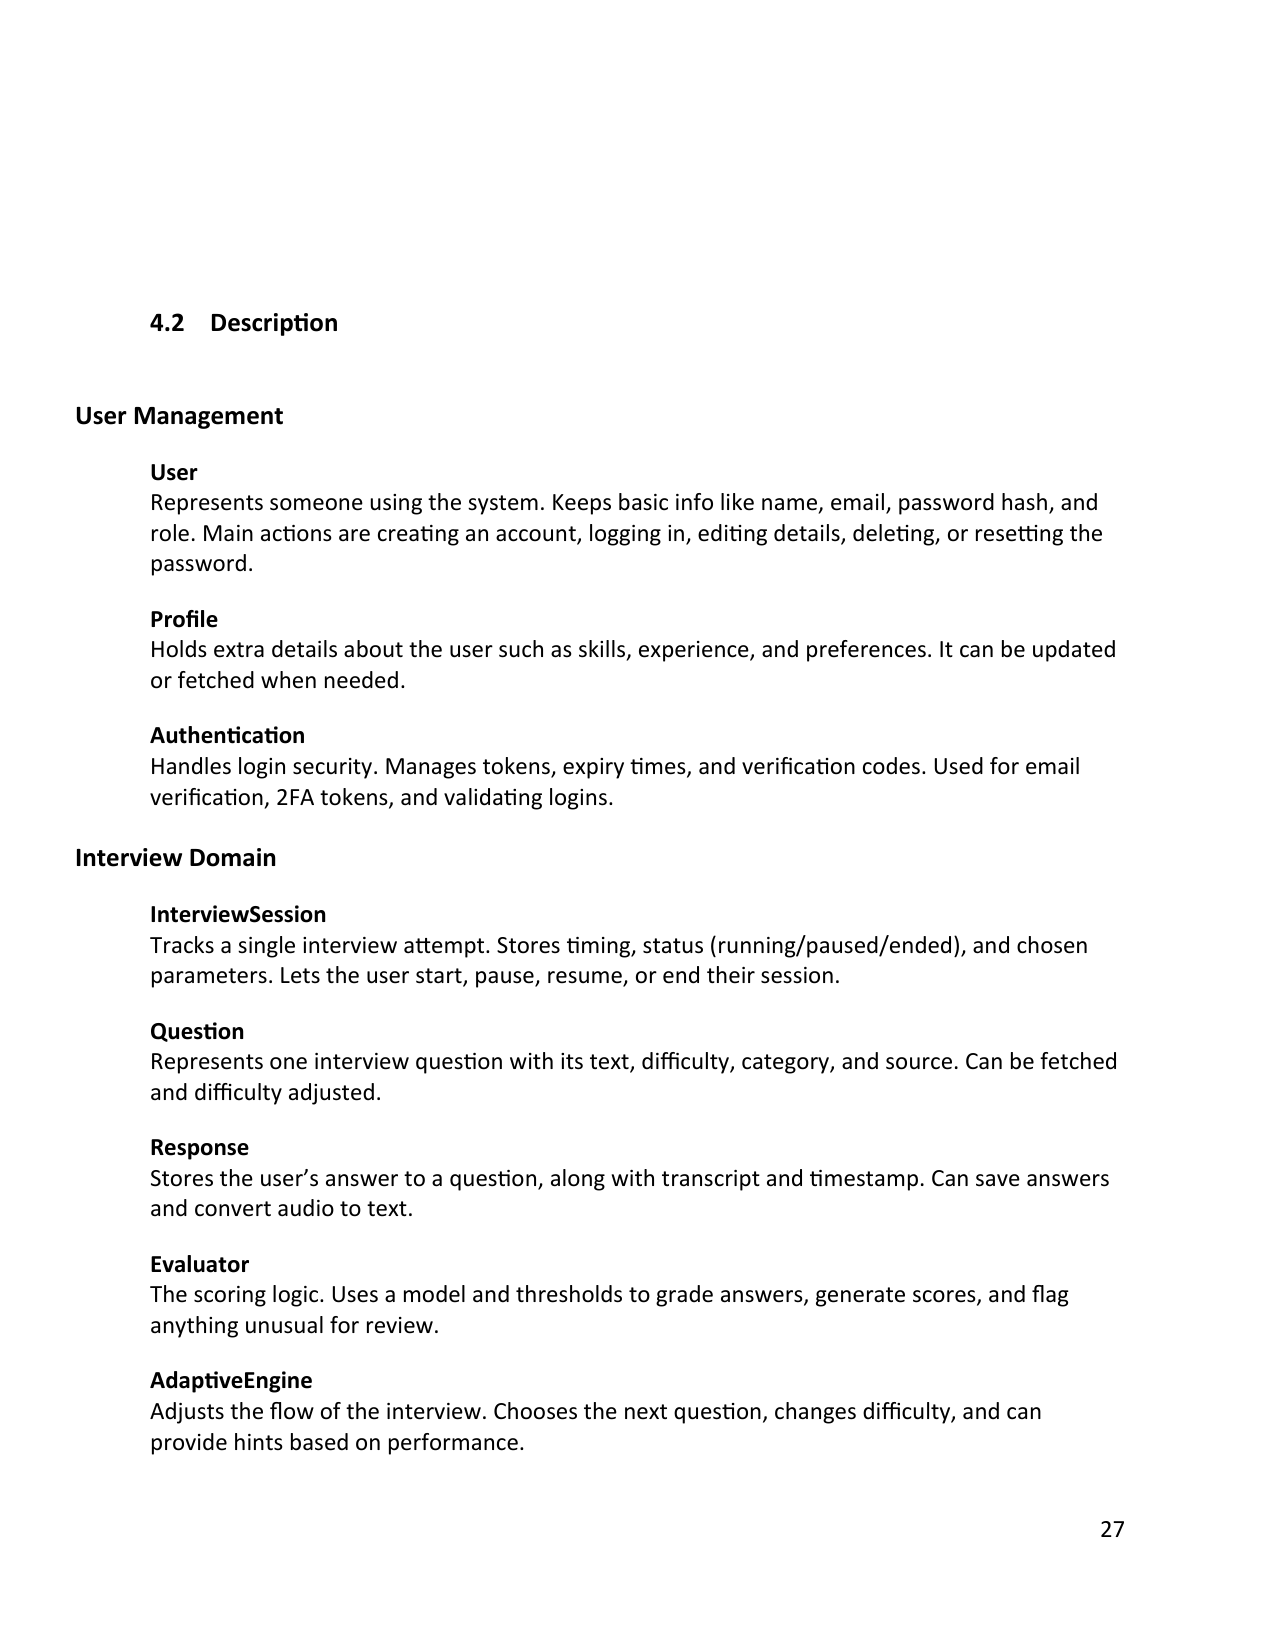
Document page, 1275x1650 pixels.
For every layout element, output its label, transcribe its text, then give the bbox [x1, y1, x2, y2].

text User Represents someone using the system. Keeps basic info like name, email, password hash, and role. Main actions are creating an account, logging in, editing details, deleting, or resetting the password. [150, 456, 1125, 578]
text Profile Holds extra details about the user such as skills, experience, and preferences. It can be updated or fetched when needed. [150, 603, 1125, 695]
text AdaptiveEngine Adjusts the flow of the interview. Chooses the next question, changes difficulty, and can provide hints based on performance. [150, 1365, 1125, 1457]
text Response Stores the user’s answer to a question, along with transcript and timestamp. Can save answers and convert audio to text. [150, 1132, 1125, 1223]
subtitle Description [150, 306, 1125, 339]
text InterviewSession Tracks a single interview attempt. Stores timing, status (running/paused/ended), and chosen parameters. Lets the user start, pause, resume, or end their session. [150, 899, 1125, 990]
text Question Represents one interview question with its text, difficulty, category, and source. Can be fetched and difficulty adjusted. [150, 1015, 1125, 1107]
subtitle User Management [75, 398, 1125, 431]
text Authentication Handles login security. Manages tokens, expiry times, and verification codes. Used for email verification, 2FA tokens, and validating logins. [150, 720, 1125, 812]
subtitle Interview Domain [75, 841, 1125, 874]
text Evaluator The scoring logic. Uses a model and thresholds to grade answers, generate scores, and flag anything unusual for review. [150, 1248, 1125, 1340]
